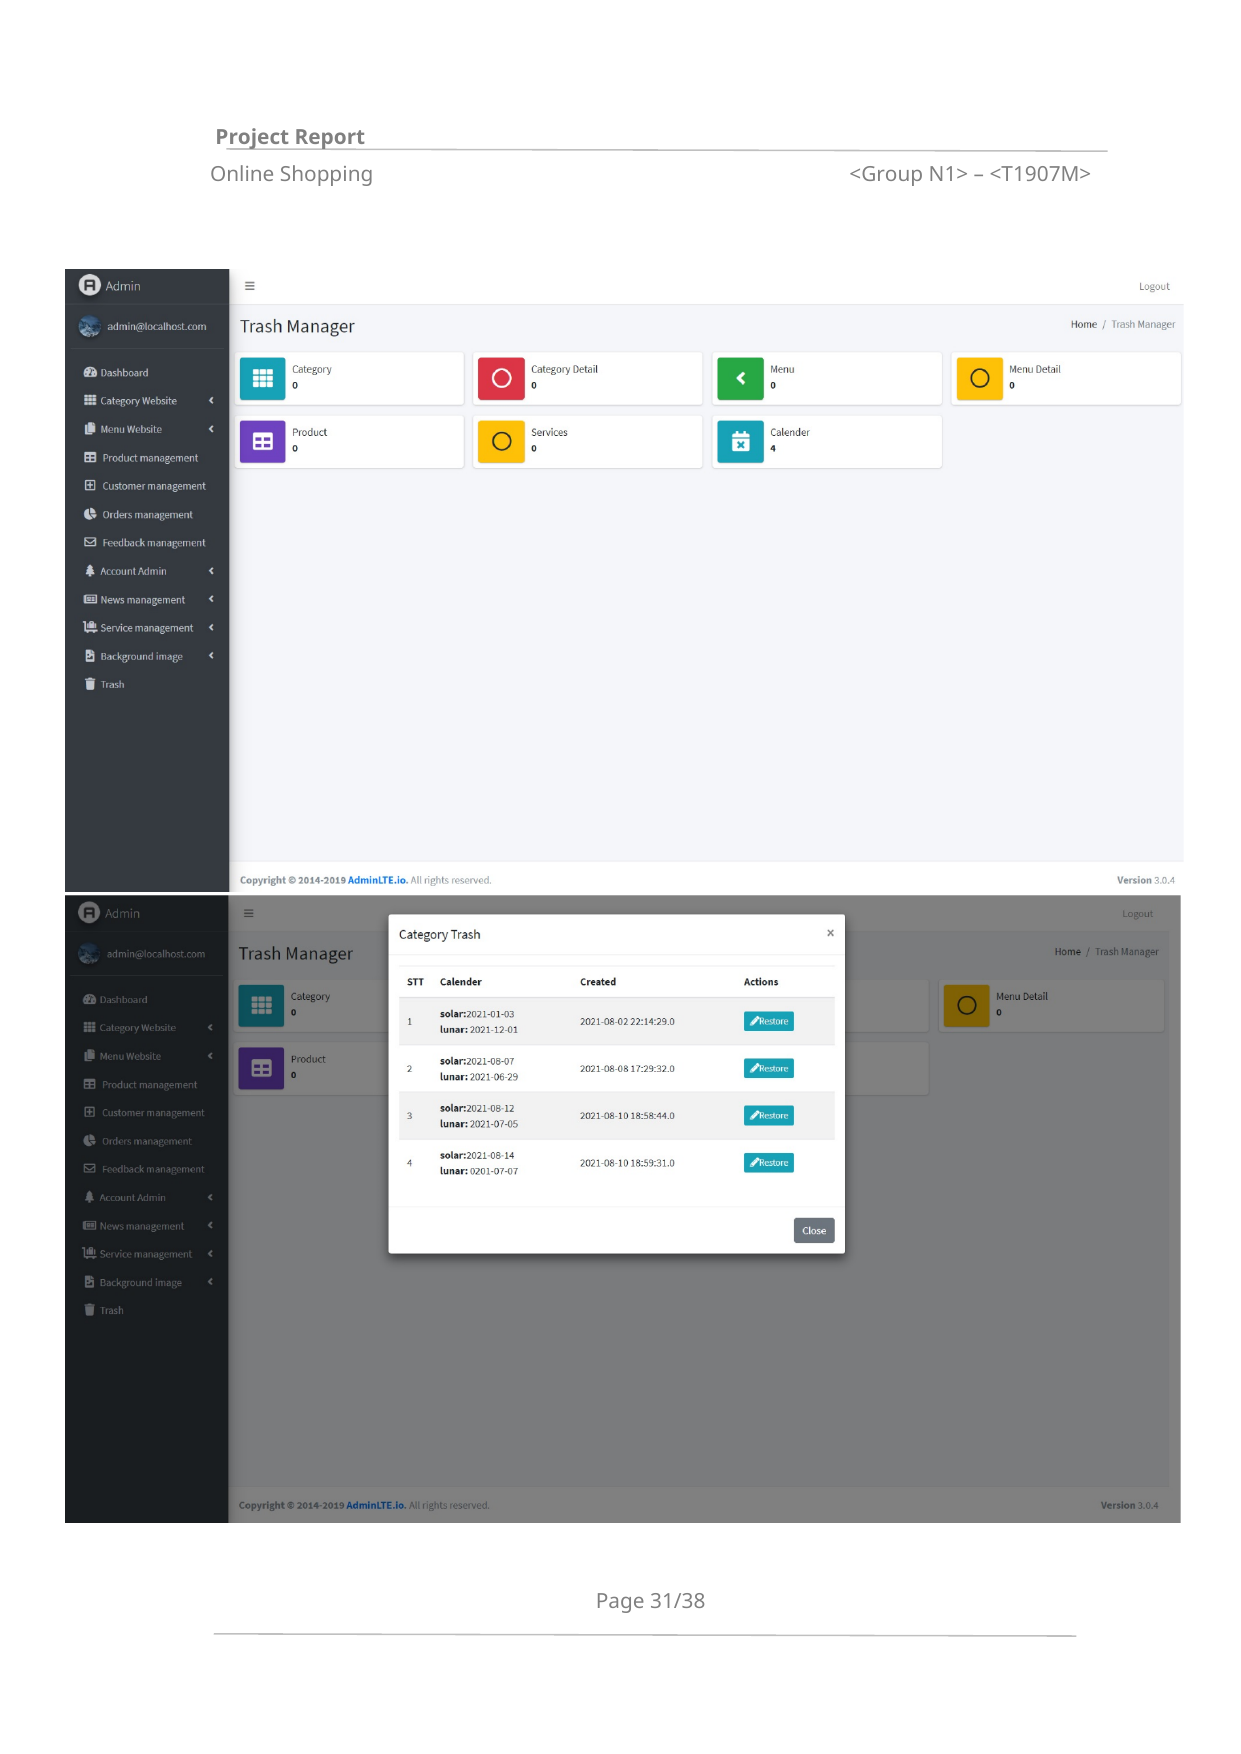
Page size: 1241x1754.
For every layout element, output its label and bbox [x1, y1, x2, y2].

picture [65, 269, 1184, 892]
picture [65, 893, 1181, 1523]
